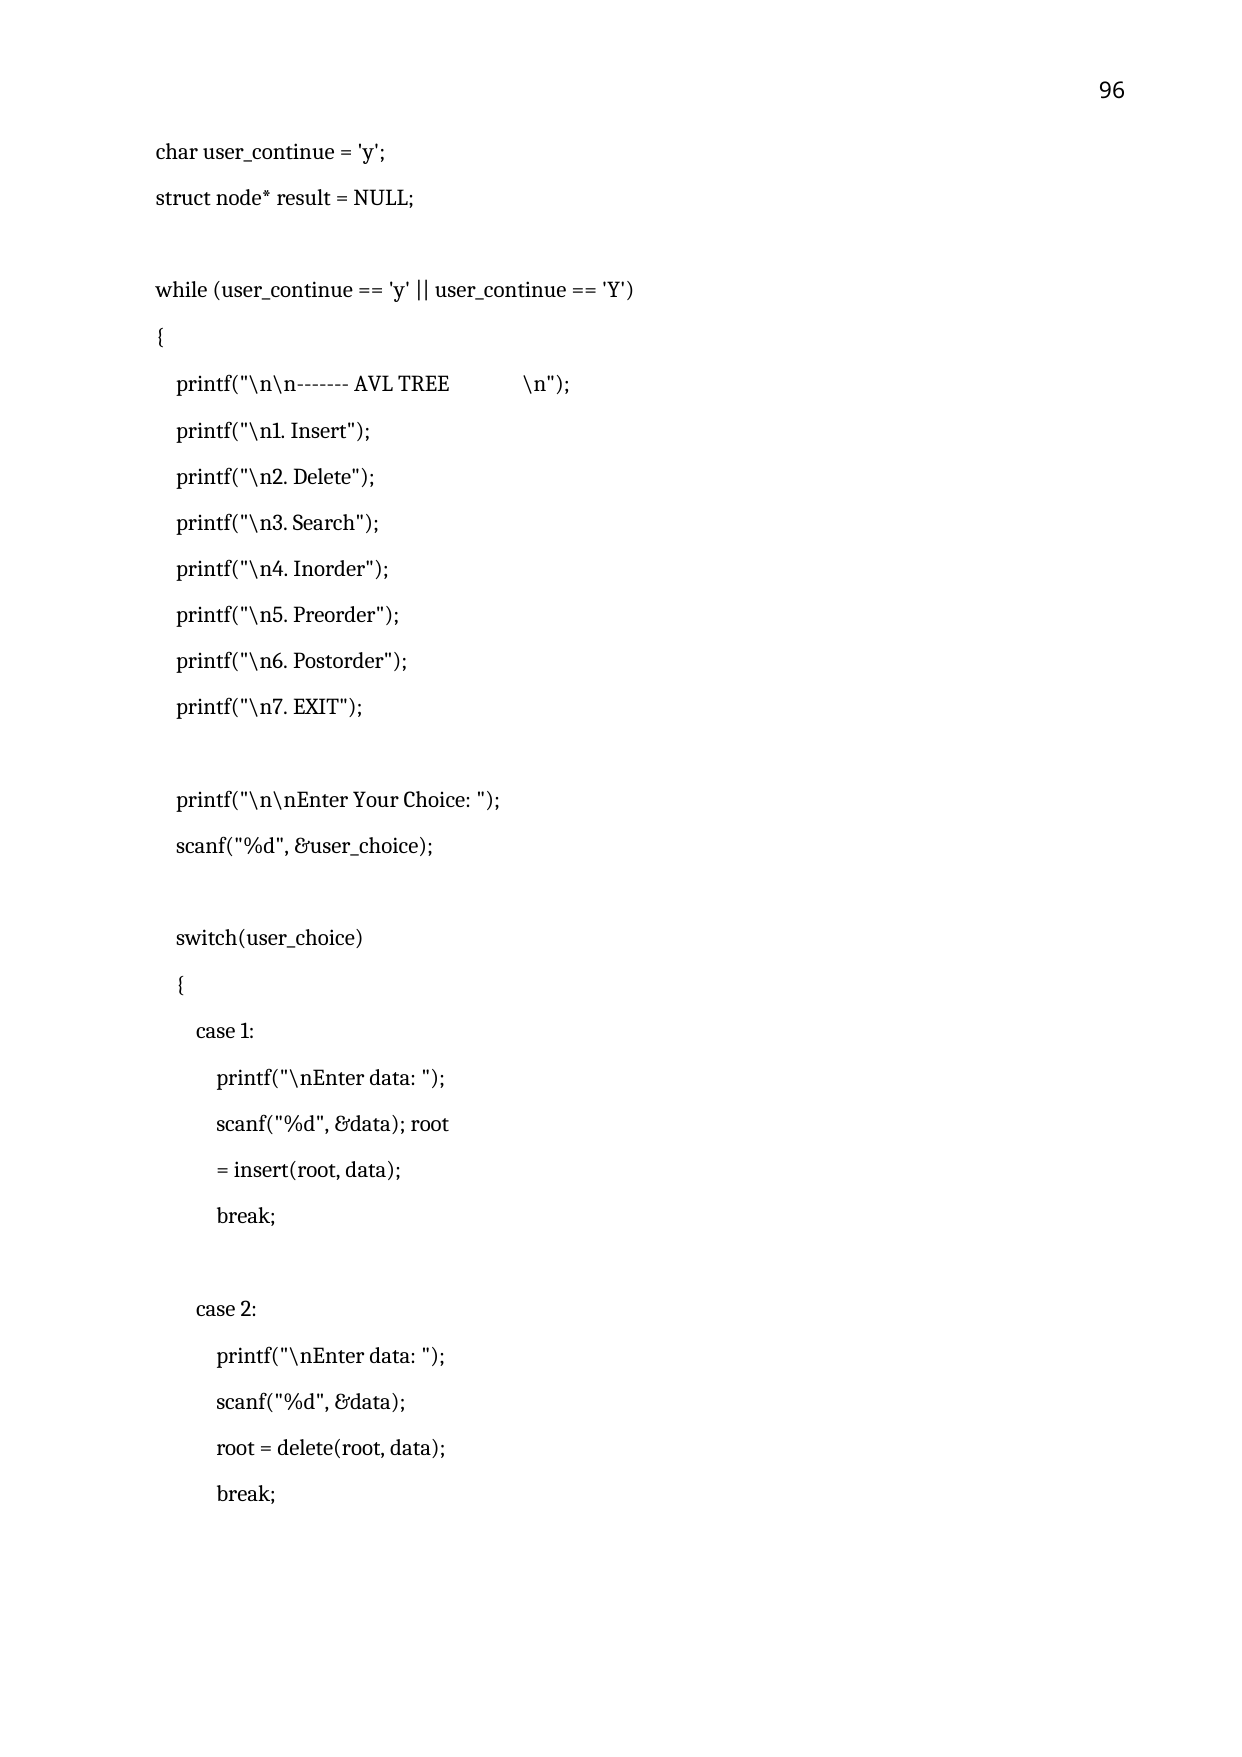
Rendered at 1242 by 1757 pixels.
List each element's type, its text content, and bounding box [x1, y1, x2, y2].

text { [156, 324, 1162, 350]
text printf("\n\n------- AVL TREE \n"); [176, 371, 1162, 397]
text printf("\n1. Insert"); printf("\n2. Delete"); printf("\n3. Search"); printf("\n4. Inorder"); printf("\n5. Preorder"); printf("\n6. Postorder"); printf("\n7. EXIT"); [176, 417, 420, 720]
text case 2: [196, 1296, 1162, 1322]
text case 1: [196, 1018, 1162, 1045]
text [216, 1342, 453, 1415]
text { [176, 972, 1162, 998]
text root = delete(root, data); break; [216, 1434, 460, 1507]
text char user_continue = 'y'; struct node* result = NULL; [156, 139, 426, 211]
text printf("\n\nEnter Your Choice: "); scanf("%d", &user_choice); [176, 786, 512, 859]
text printf("\nEnter data: "); scanf("%d", &data); root = insert(root, data); break; [216, 1065, 457, 1229]
text while (user_continue == 'y' || user_continue == 'Y') [156, 277, 1162, 304]
text switch(user_choice) [176, 925, 1162, 951]
